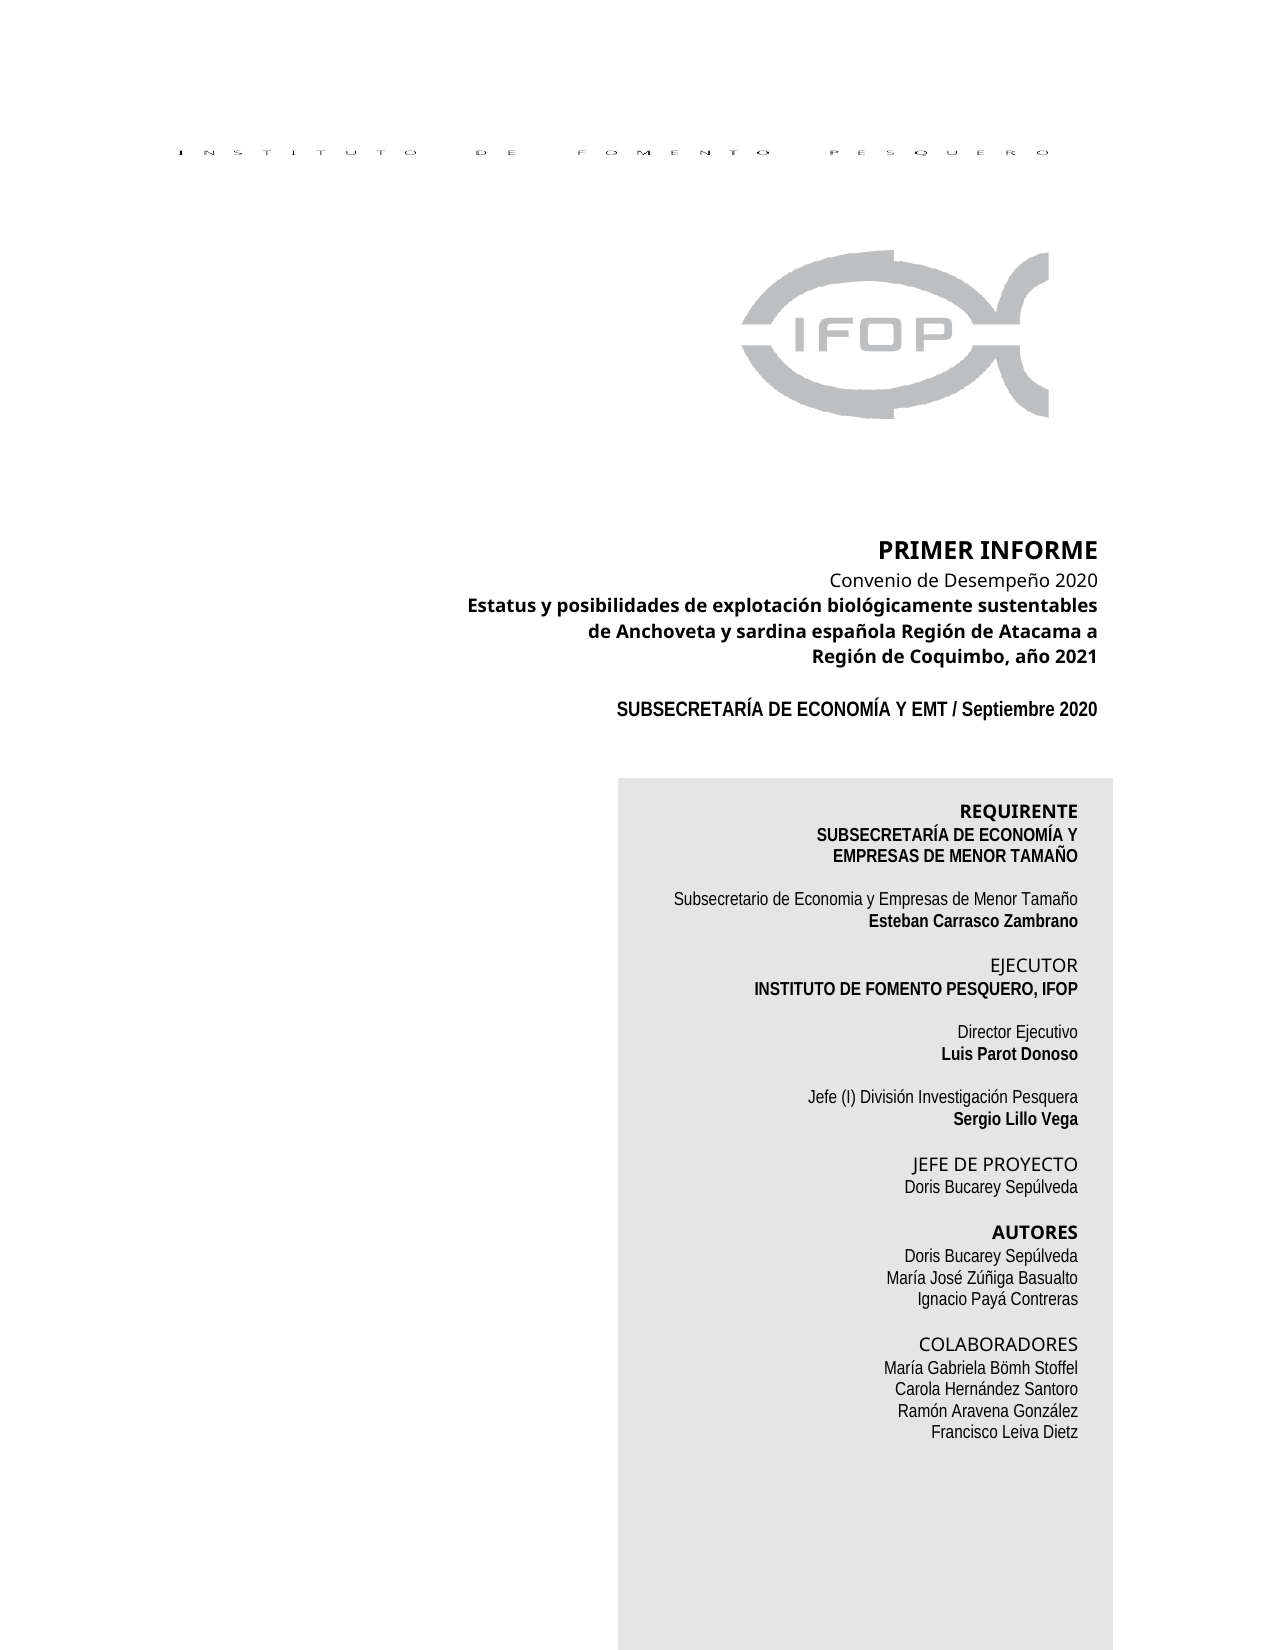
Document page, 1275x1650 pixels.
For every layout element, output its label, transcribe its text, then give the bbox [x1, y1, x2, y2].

text SUBSECRETARÍA DE ECONOMÍA Y EMT / Septiembre 2020 [177, 697, 1098, 721]
text Estatus y posibilidades de explotación biológicamente sustentables [177, 592, 1098, 618]
text EJECUTOR [177, 953, 1078, 978]
text Esteban Carrasco Zambrano [177, 910, 1078, 931]
text Sergio Lillo Vega [177, 1108, 1078, 1129]
text Subsecretario de Economia y Empresas de Menor Tamaño [177, 888, 1078, 910]
text INSTITUTO DE FOMENTO PESQUERO, IFOP [177, 978, 1078, 1000]
text AUTORES [177, 1219, 1078, 1245]
text Ramón Aravena González [177, 1400, 1078, 1421]
text Doris Bucarey Sepúlveda [177, 1176, 1078, 1198]
text de Anchoveta y sardina española Región de Atacama a [177, 618, 1098, 643]
text Jefe (I) División Investigación Pesquera [177, 1086, 1078, 1108]
picture [741, 250, 1049, 419]
text REQUIRENTE [177, 798, 1078, 823]
text Carola Hernández Santoro [177, 1378, 1078, 1400]
text SUBSECRETARÍA DE ECONOMÍA Y [177, 823, 1078, 845]
text Convenio de Desempeño 2020 [177, 567, 1098, 592]
text PRIMER INFORME [177, 533, 1098, 567]
text María Gabriela Bömh Stoffel [177, 1357, 1078, 1378]
text JEFE DE PROYECTO [177, 1151, 1078, 1176]
text Doris Bucarey Sepúlveda [177, 1245, 1078, 1267]
text COLABORADORES [177, 1331, 1078, 1357]
text Director Ejecutivo [177, 1021, 1078, 1043]
text María José Zúñiga Basualto [177, 1267, 1078, 1288]
text Francisco Leiva Dietz [177, 1421, 1078, 1443]
text Ignacio Payá Contreras [177, 1288, 1078, 1310]
text EMPRESAS DE MENOR TAMAÑO [177, 845, 1078, 867]
text Región de Coquimbo, año 2021 [177, 643, 1098, 669]
text Luis Parot Donoso [177, 1043, 1078, 1064]
